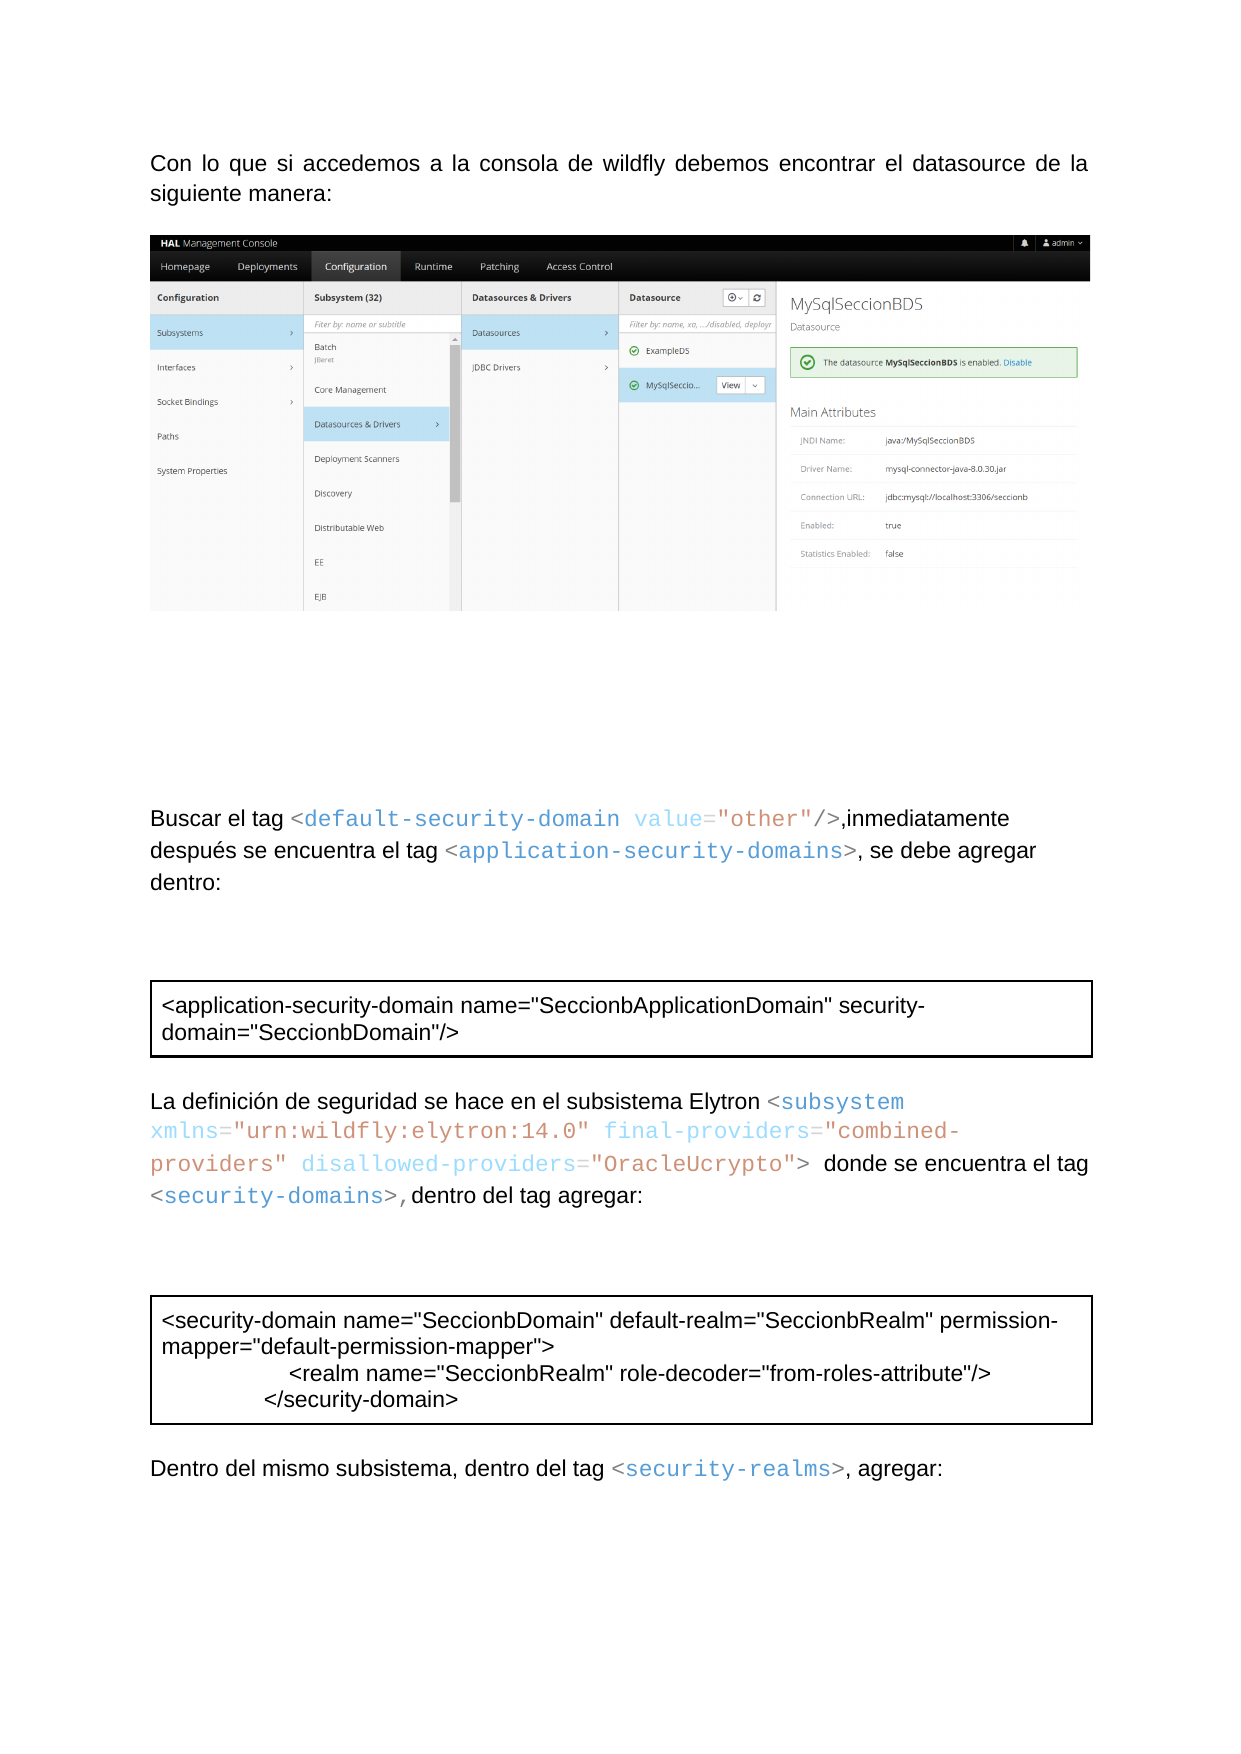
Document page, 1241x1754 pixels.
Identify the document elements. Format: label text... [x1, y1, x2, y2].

text Con lo que si accedemos a la consola de wildfly debemos encontrar el datasource de la siguiente manera: [150, 176, 1090, 207]
table_header <security-domain name="SeccionbDomain" default-realm="SeccionbRealm" permission-mapper="default-permission-mapper"> <realm name="SeccionbRealm" role-decoder="from-roles-attribute"/> </security-domain> [152, 1297, 1091, 1423]
text Buscar el tag <default-security-domain value="other"/>,inmediatamente después se encuentra el tag <application-security-domains>, se debe agregar dentro: [150, 805, 1090, 896]
picture [150, 235, 1091, 611]
text Dentro del mismo subsistema, dentro del tag <security-realms>, agregar: [150, 1455, 1090, 1483]
table_header <application-security-domain name="SeccionbApplicationDomain" security-domain="SeccionbDomain"/> [152, 982, 1091, 1055]
text La definición de seguridad se hace en el subsistema Elytron <subsystem xmlns="urn:wildfly:elytron:14.0" final-providers="combined-providers" disallowed-providers="OracleUcrypto"> donde se encuentra el tag <security-domains>,dentro del tag agregar: [150, 1088, 1090, 1210]
